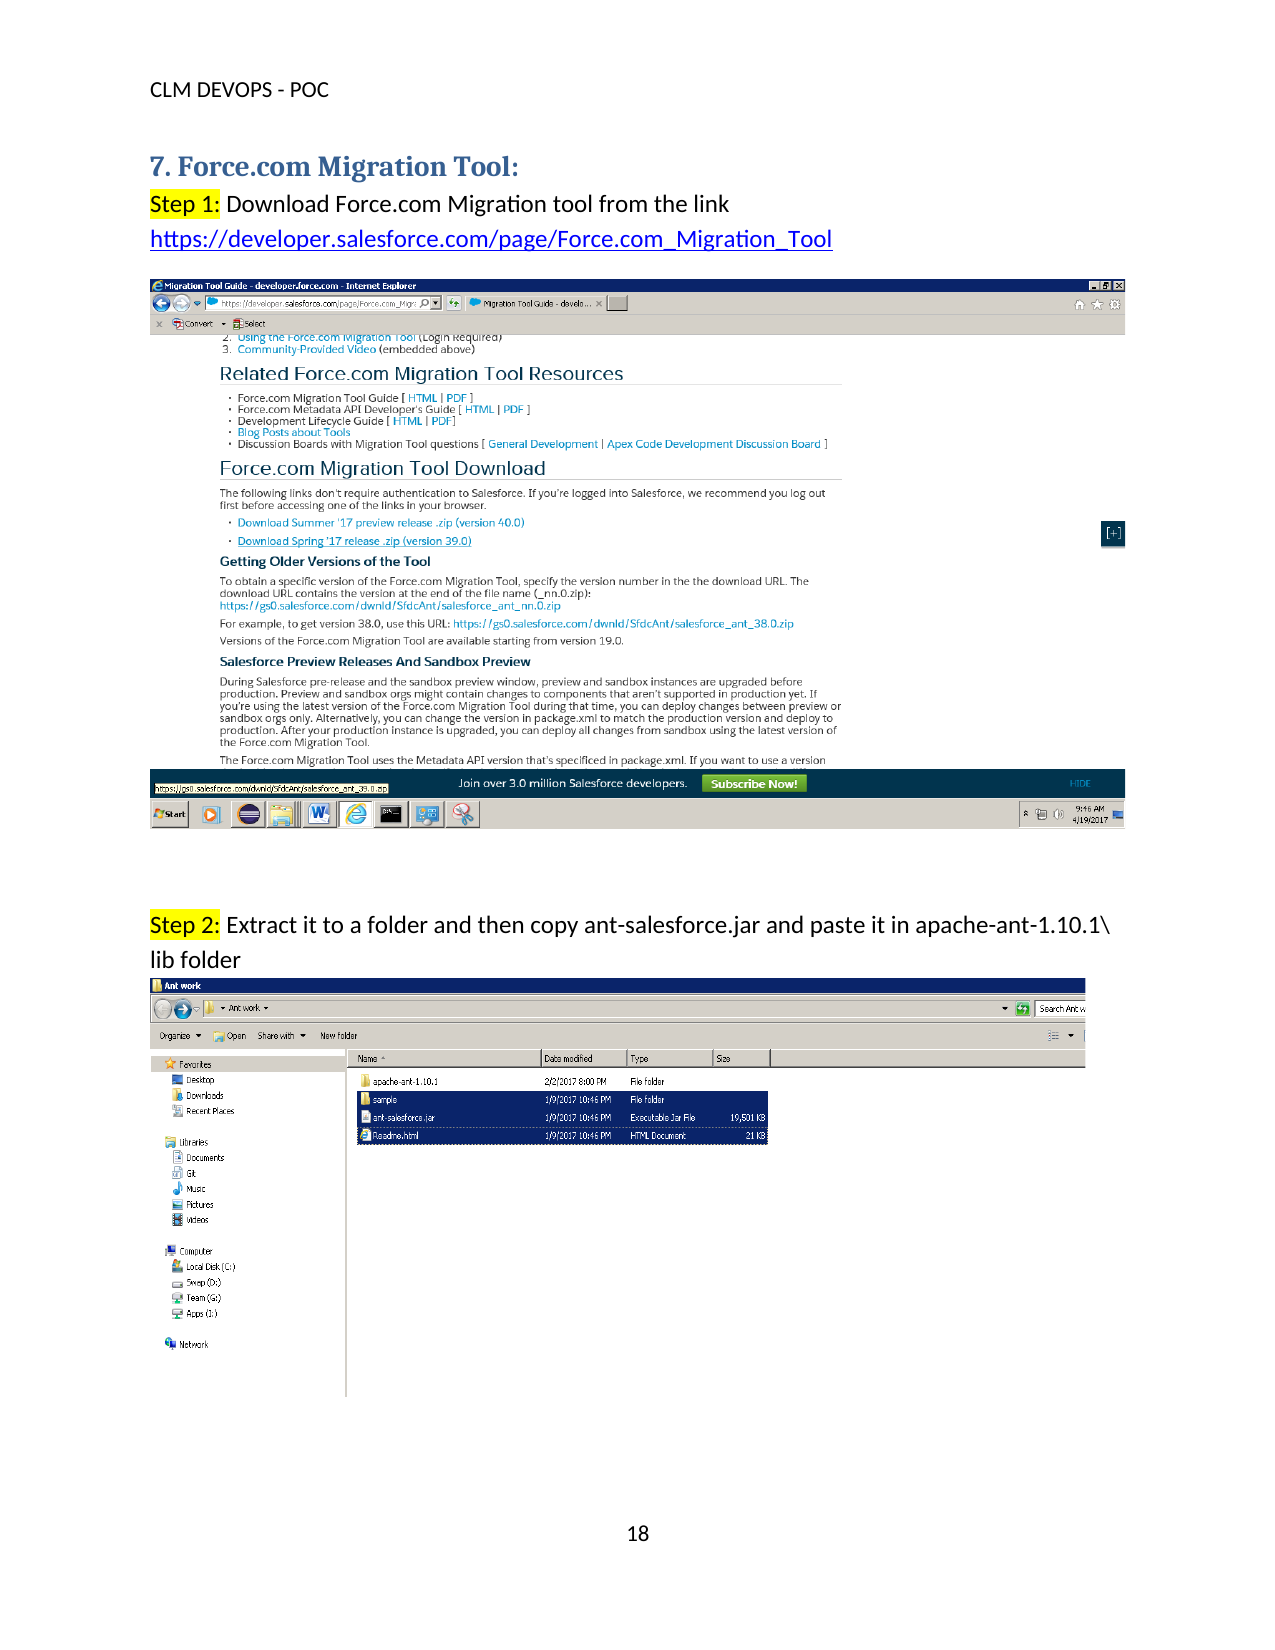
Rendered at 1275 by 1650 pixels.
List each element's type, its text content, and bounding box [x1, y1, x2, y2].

picture [150, 978, 1086, 1397]
picture [155, 784, 388, 793]
subtitle 7. Force.com Migration Tool: [150, 150, 1125, 183]
picture [703, 775, 806, 791]
picture [150, 279, 1125, 768]
picture [150, 799, 1125, 829]
text Step 1: Download Force.com Migration tool from the link https://developer.salesforce.com/page/Force.com_Migration_Tool [150, 188, 1125, 254]
